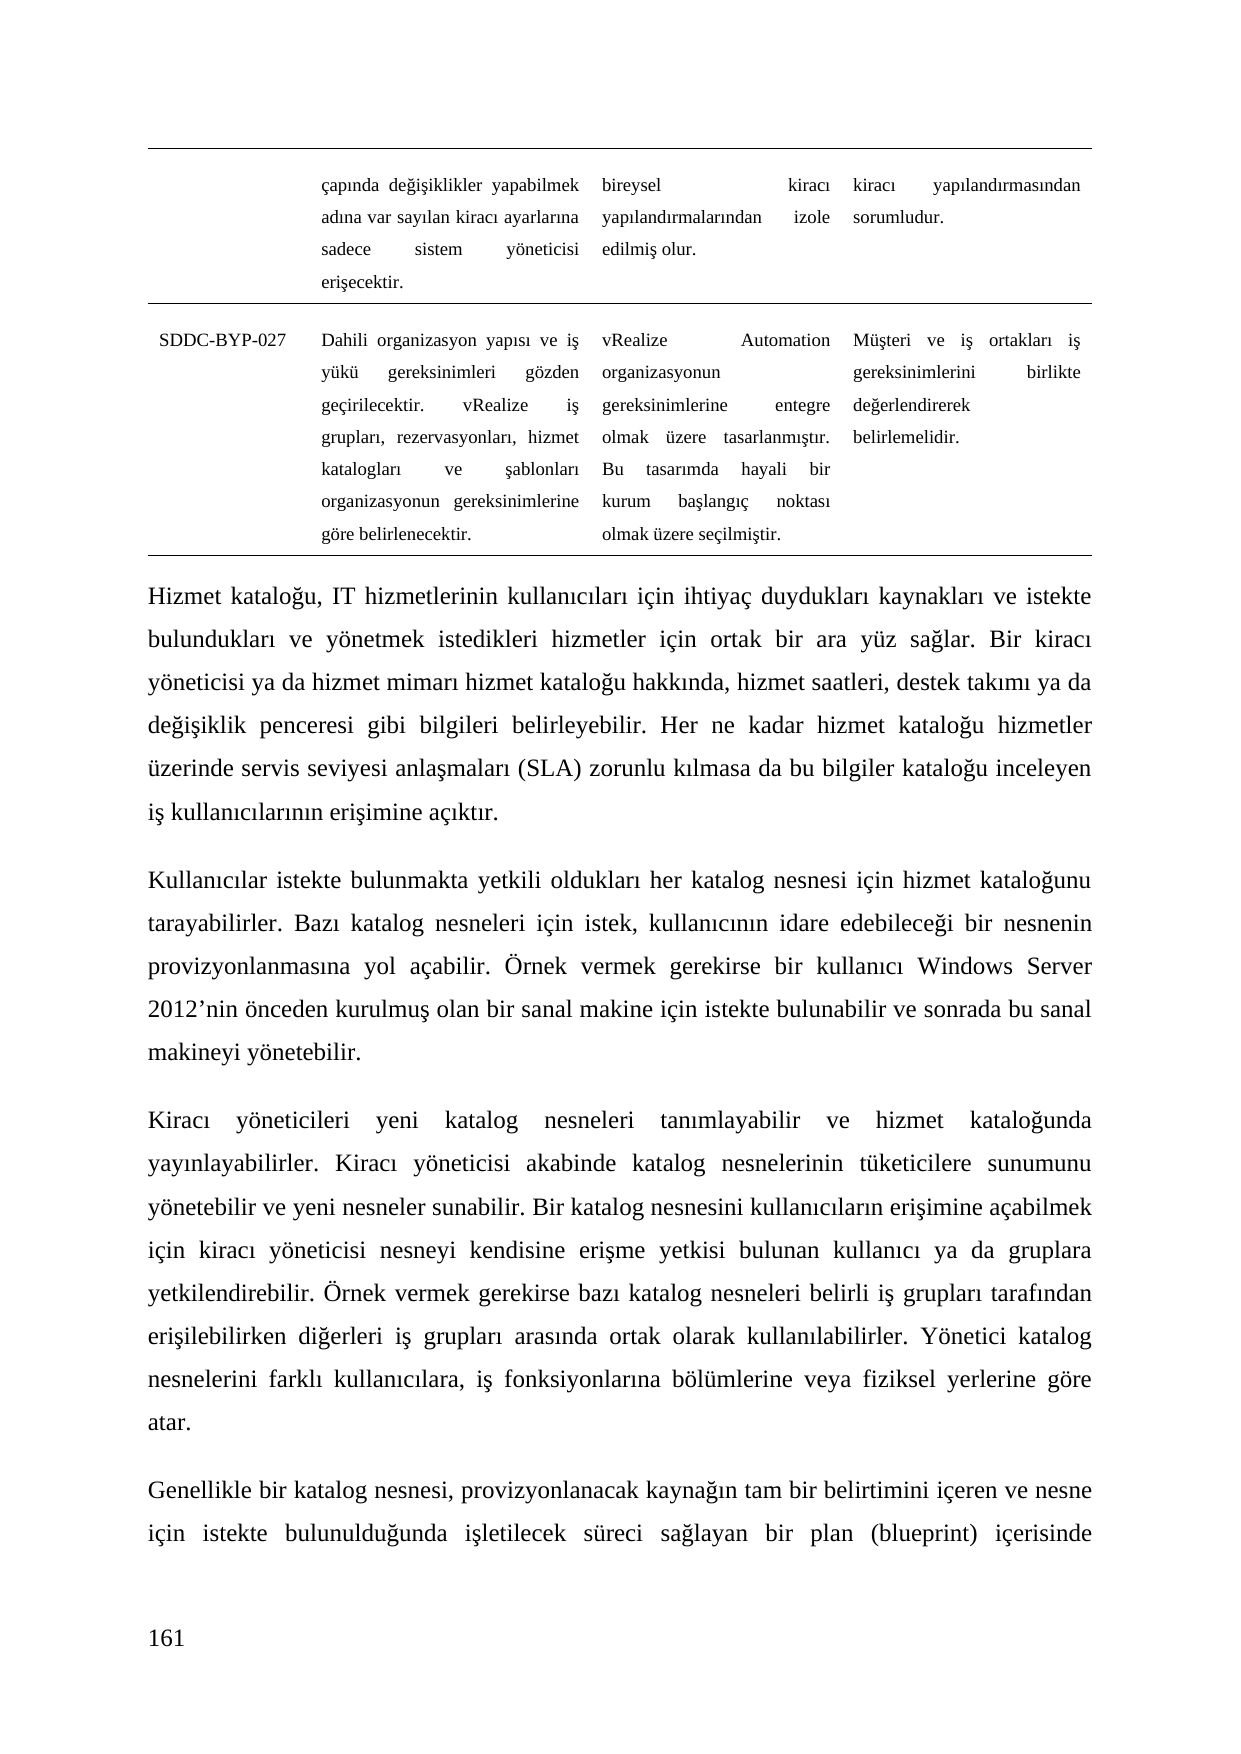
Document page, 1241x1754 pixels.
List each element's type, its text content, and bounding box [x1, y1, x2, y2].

text Kiracı yöneticileri yeni katalog nesneleri tanımlayabilir ve hizmet kataloğunda yayınlayabilirler. Kiracı yöneticisi akabinde katalog nesnelerinin tüketicilere sunumunu yönetebilir ve yeni nesneler sunabilir. Bir katalog nesnesini kullanıcıların erişimine açabilmek için kiracı yöneticisi nesneyi kendisine erişme yetkisi bulunan kullanıcı ya da gruplara yetkilendirebilir. Örnek vermek gerekirse bazı katalog nesneleri belirli iş grupları tarafından erişilebilirken diğerleri iş grupları arasında ortak olarak kullanılabilirler. Yönetici katalog nesnelerini farklı kullanıcılara, iş fonksiyonlarına bölümlerine veya fiziksel yerlerine göre atar. [148, 1105, 1093, 1436]
text Hizmet kataloğu, IT hizmetlerinin kullanıcıları için ihtiyaç duydukları kaynakları ve istekte bulundukları ve yönetmek istedikleri hizmetler için ortak bir ara yüz sağlar. Bir kiracı yöneticisi ya da hizmet mimarı hizmet kataloğu hakkında, hizmet saatleri, destek takımı ya da değişiklik penceresi gibi bilgileri belirleyebilir. Her ne kadar hizmet kataloğu hizmetler üzerinde servis seviyesi anlaşmaları (SLA) zorunlu kılmasa da bu bilgiler kataloğu inceleyen iş kullanıcılarının erişimine açıktır. [148, 581, 1093, 825]
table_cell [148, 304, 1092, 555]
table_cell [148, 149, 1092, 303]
text Kullanıcılar istekte bulunmakta yetkili oldukları her katalog nesnesi için hizmet kataloğunu tarayabilirler. Bazı katalog nesneleri için istek, kullanıcının idare edebileceği bir nesnenin provizyonlanmasına yol açabilir. Örnek vermek gerekirse bir kullanıcı Windows Server 2012’nin önceden kurulmuş olan bir sanal makine için istekte bulunabilir ve sonrada bu sanal makineyi yönetebilir. [148, 865, 1093, 1066]
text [148, 1475, 1093, 1547]
